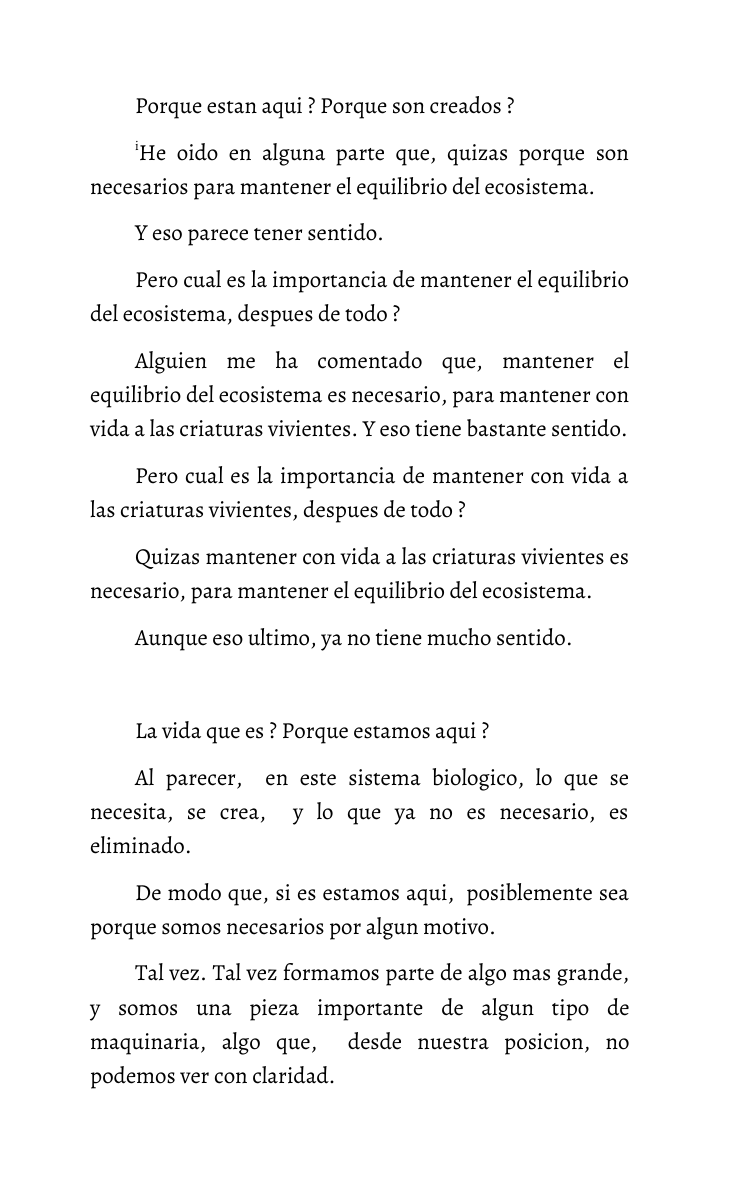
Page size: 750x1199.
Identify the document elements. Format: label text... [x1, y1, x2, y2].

text Porque estan aqui ? Porque son creados ? [90, 90, 630, 121]
text Al parecer, en este sistema biologico, lo que se necesita, se crea, y lo que ya no es necesario, es eliminado. [90, 762, 630, 861]
text Pero cual es la importancia de mantener con vida a las criaturas vivientes, despues de todo ? [90, 460, 630, 525]
text Pero cual es la importancia de mantener el equilibrio del ecosistema, despues de todo ? [90, 264, 630, 329]
text De modo que, si es estamos aqui, posiblemente sea porque somos necesarios por algun motivo. [90, 877, 630, 942]
text Tal vez. Tal vez formamos parte de algo mas grande, y somos una pieza importante de algun tipo de maquinaria, algo que, desde nuestra posicion, no podemos ver con claridad. [90, 957, 630, 1091]
text Y eso parece tener sentido. [90, 217, 630, 249]
text Quizas mantener con vida a las criaturas vivientes es necesario, para mantener el equilibrio del ecosistema. [90, 541, 630, 606]
text Alguien me ha comentado que, mantener el equilibrio del ecosistema es necesario, para mantener con vida a las criaturas vivientes. Y eso tiene bastante sentido. [90, 345, 630, 444]
text Aunque eso ultimo, ya no tiene mucho sentido. [90, 622, 630, 653]
text La vida que es ? Porque estamos aqui ? [90, 715, 630, 746]
text He oido en alguna parte que, quizas porque son necesarios para mantener el equilibrio del ecosistema. [90, 137, 630, 202]
